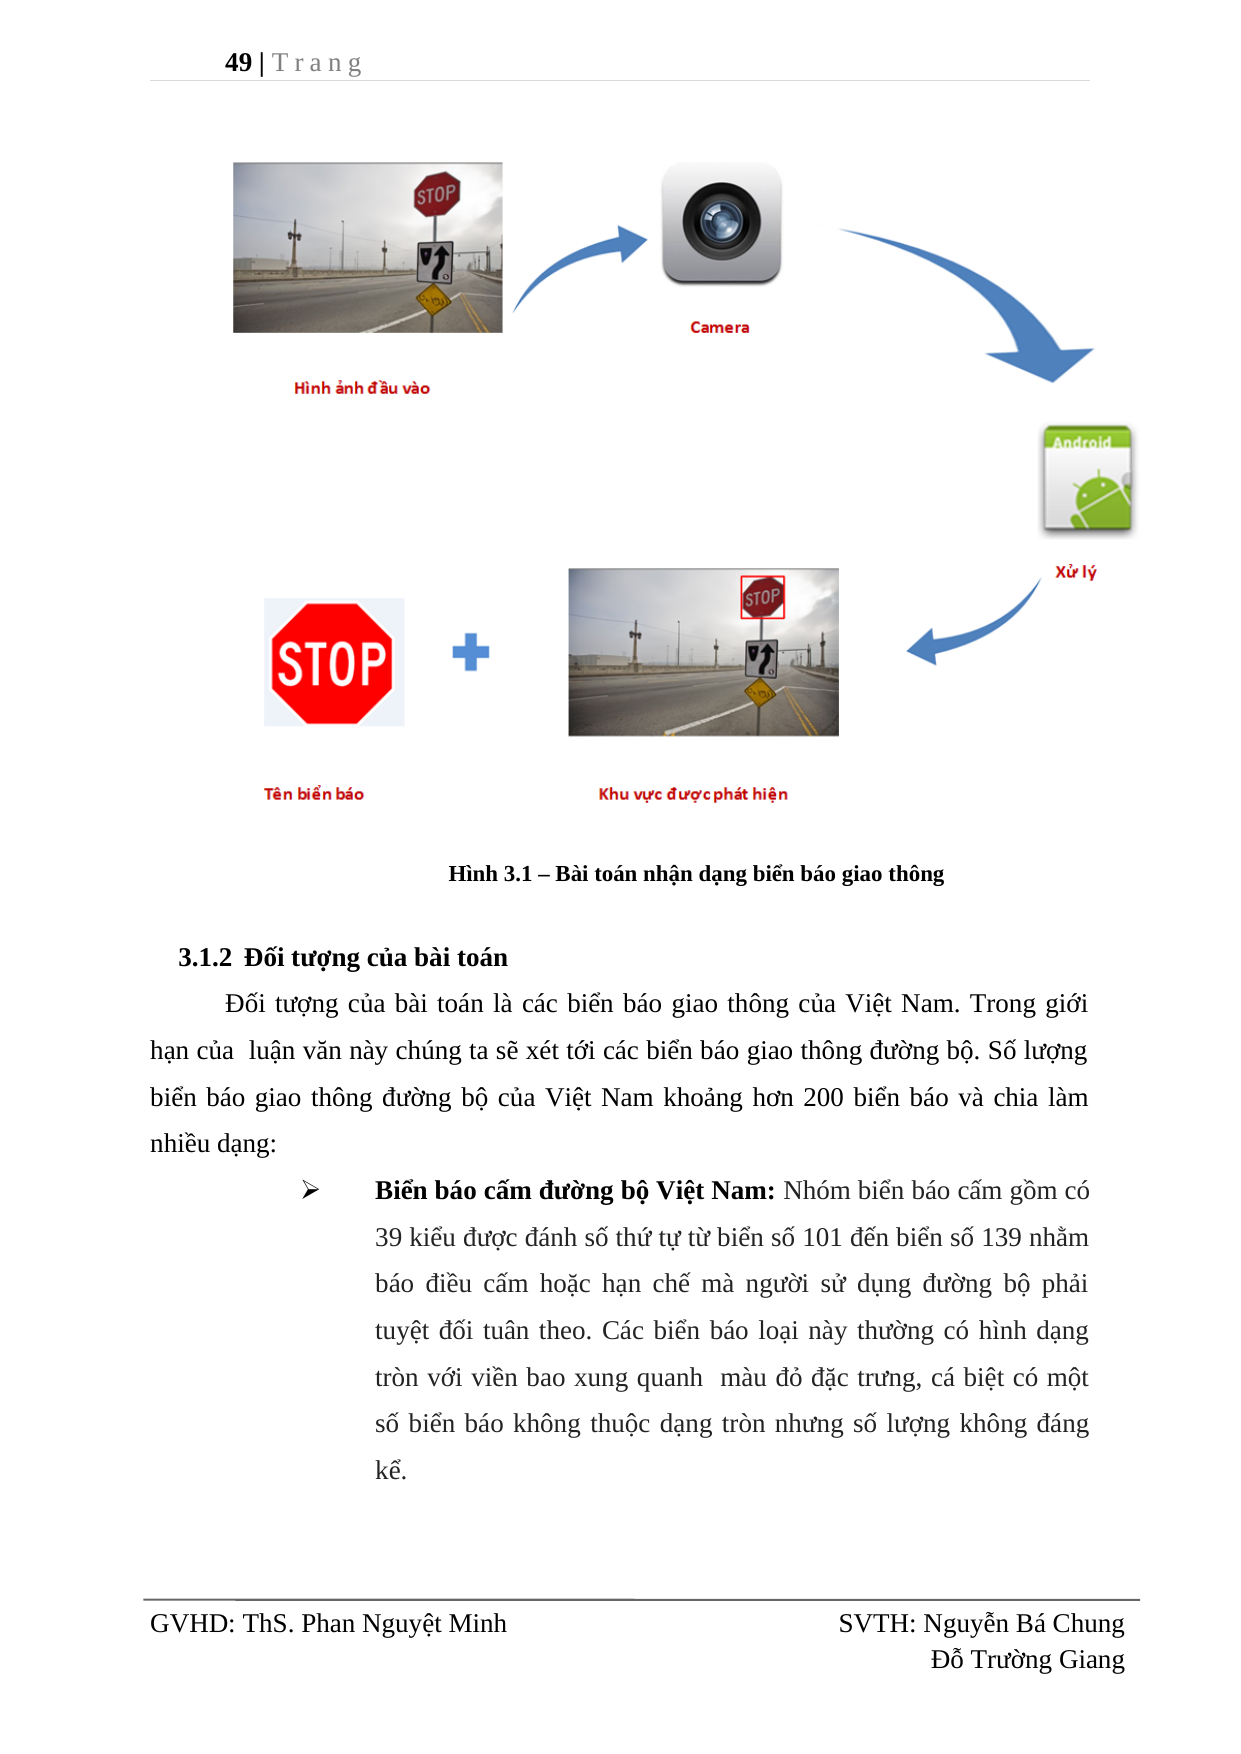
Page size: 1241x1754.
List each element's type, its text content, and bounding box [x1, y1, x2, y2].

subtitle Đối tượng của bài toán [178, 941, 1090, 972]
text Đối tượng của bài toán là các biển báo giao thông của Việt Nam. Trong giới hạn của luận văn này chúng ta sẽ xét tới các biển báo giao thông đường bộ. Số lượng biển báo giao thông đường bộ của Việt Nam khoảng hơn 200 biển báo và chia làm nhiều dạng: [150, 987, 1090, 1158]
picture [225, 150, 1164, 811]
list Biển báo cấm đường bộ Việt Nam: Nhóm biển báo cấm gồm có 39 kiểu được đánh số thứ tự từ biển số 101 đến biển số 139 nhằm báo điều cấm hoặc hạn chế mà người sử dụng đường bộ phải tuyệt đối tuân theo. Các biển báo loại này thường có hình dạng tròn với viền bao xung quanh màu đỏ đặc trưng, cá biệt có một số biển báo không thuộc dạng tròn nhưng số lượng không đáng kể. [300, 1174, 1090, 1485]
